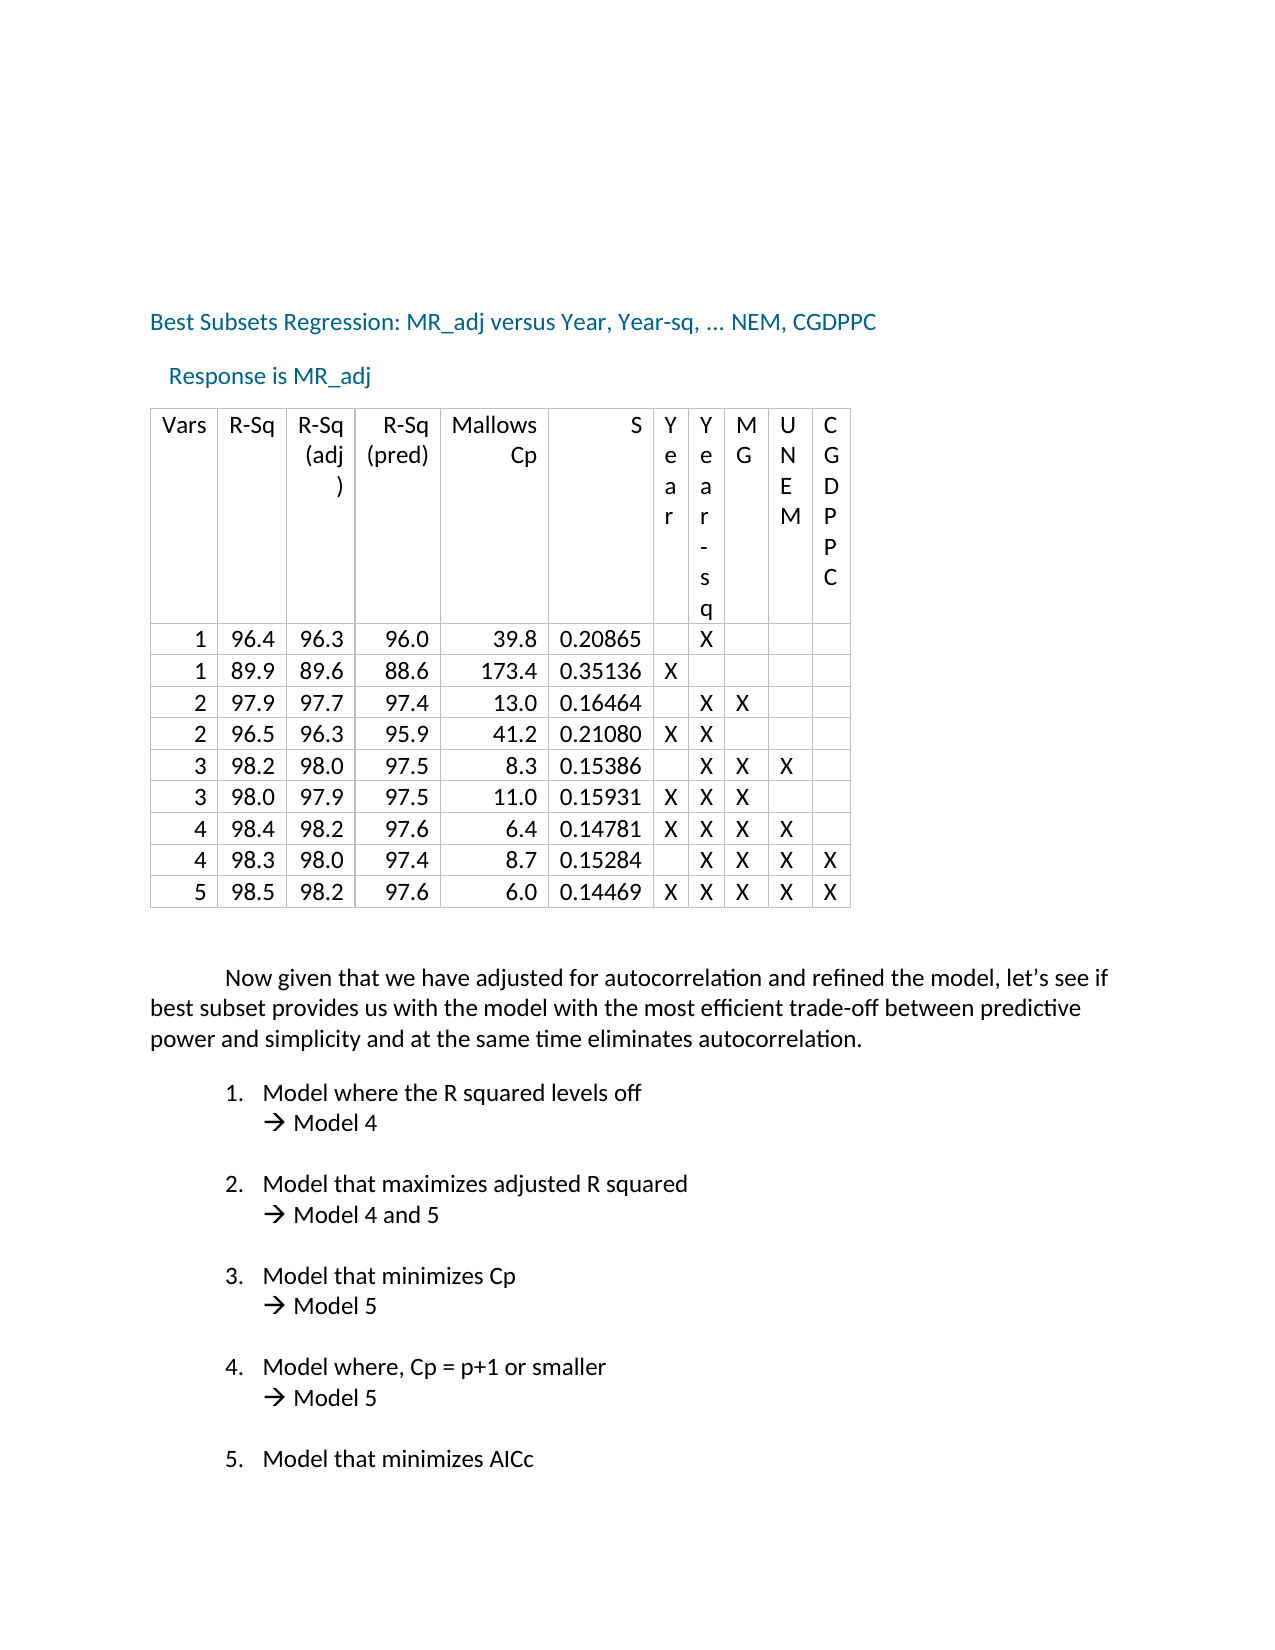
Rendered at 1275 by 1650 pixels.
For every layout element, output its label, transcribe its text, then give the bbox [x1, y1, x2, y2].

table_cell [654, 845, 688, 875]
table_cell [813, 781, 850, 812]
table_cell [769, 655, 812, 686]
table_cell 173.4 [441, 655, 548, 686]
list Model where the R squared levels off [225, 1077, 1125, 1107]
table_cell 98.0 [218, 781, 286, 812]
table_cell 0.35136 [549, 655, 653, 686]
table_cell 95.9 [356, 718, 440, 749]
table_cell [769, 687, 812, 717]
table_cell 89.9 [218, 655, 286, 686]
table_cell [769, 781, 812, 812]
table_cell 4 [151, 845, 217, 875]
table_cell X [689, 718, 724, 749]
table_cell X [689, 781, 724, 812]
table_cell X [654, 718, 688, 749]
list Model that minimizes Cp [225, 1260, 1125, 1290]
table_header Y e a r - s q [689, 409, 724, 623]
table_cell 98.4 [218, 813, 286, 843]
table_cell [725, 718, 768, 749]
table_cell 11.0 [441, 781, 548, 812]
table_cell 88.6 [356, 655, 440, 686]
table_cell 1 [151, 624, 217, 654]
table_cell 96.0 [356, 624, 440, 654]
text Response is MR_adj [169, 360, 1125, 390]
table_cell 2 [151, 687, 217, 717]
table_cell 97.4 [356, 687, 440, 717]
table_cell 39.8 [441, 624, 548, 654]
table_cell X [725, 876, 768, 907]
text Now given that we have adjusted for autocorrelation and refined the model, let’s see if best subset provides us with the model with the most efficient trade-off between predictive power and simplicity and at the same time eliminates autocorrelation. [150, 962, 1125, 1053]
table_cell 98.0 [287, 750, 354, 780]
table_cell 98.2 [287, 813, 354, 843]
table_header Vars [151, 409, 217, 623]
table_cell X [725, 750, 768, 780]
table_cell 97.7 [287, 687, 354, 717]
table_cell [725, 655, 768, 686]
table_cell 6.0 [441, 876, 548, 907]
table_cell [813, 813, 850, 843]
table_cell 98.2 [218, 750, 286, 780]
table_cell [654, 687, 688, 717]
table_cell X [654, 813, 688, 843]
table_header Y e a r [654, 409, 688, 623]
table_cell 5 [151, 876, 217, 907]
table_cell 97.4 [356, 845, 440, 875]
table_cell 97.5 [356, 781, 440, 812]
table_cell 0.14469 [549, 876, 653, 907]
table_cell 0.16464 [549, 687, 653, 717]
table_cell X [769, 845, 812, 875]
table_cell 3 [151, 750, 217, 780]
table_cell X [725, 813, 768, 843]
list Model that minimizes AICc [225, 1443, 1125, 1473]
list Model 4 and 5 [262, 1199, 1125, 1229]
table_cell [769, 624, 812, 654]
table_cell X [813, 876, 850, 907]
table_cell 0.15284 [549, 845, 653, 875]
list Model 4 [262, 1107, 1125, 1138]
table_cell [654, 750, 688, 780]
table_cell 96.5 [218, 718, 286, 749]
table_cell X [725, 687, 768, 717]
list Model where, Cp = p+1 or smaller [225, 1351, 1125, 1382]
table_cell 89.6 [287, 655, 354, 686]
table_cell 8.7 [441, 845, 548, 875]
table_cell X [689, 750, 724, 780]
table_cell [813, 687, 850, 717]
table_cell 0.14781 [549, 813, 653, 843]
table_cell 98.0 [287, 845, 354, 875]
table_cell X [689, 624, 724, 654]
table_cell X [689, 876, 724, 907]
list Model 5 [262, 1382, 1125, 1412]
table_cell X [725, 781, 768, 812]
table_cell 98.5 [218, 876, 286, 907]
table_cell 41.2 [441, 718, 548, 749]
table_cell X [654, 655, 688, 686]
table_cell X [689, 687, 724, 717]
table_cell 96.3 [287, 718, 354, 749]
table_cell 98.2 [287, 876, 354, 907]
list Model 5 [262, 1290, 1125, 1321]
table_cell [654, 624, 688, 654]
table_cell X [689, 845, 724, 875]
table_cell 8.3 [441, 750, 548, 780]
table_cell X [813, 845, 850, 875]
table_header Mallows Cp [441, 409, 548, 623]
table_cell X [769, 813, 812, 843]
table_cell 1 [151, 655, 217, 686]
text Best Subsets Regression: MR_adj versus Year, Year-sq, ... NEM, CGDPPC [150, 306, 1125, 336]
table_cell X [769, 876, 812, 907]
table_cell 3 [151, 781, 217, 812]
table_cell X [654, 781, 688, 812]
table_cell 97.9 [287, 781, 354, 812]
table_cell 13.0 [441, 687, 548, 717]
table_cell [813, 655, 850, 686]
table_cell 98.3 [218, 845, 286, 875]
table_cell 0.15931 [549, 781, 653, 812]
table_cell 97.6 [356, 813, 440, 843]
table_cell X [689, 813, 724, 843]
table_cell 96.3 [287, 624, 354, 654]
table_cell 96.4 [218, 624, 286, 654]
table_cell [689, 655, 724, 686]
table_cell 0.20865 [549, 624, 653, 654]
table_cell X [654, 876, 688, 907]
table_cell X [769, 750, 812, 780]
table_header S [549, 409, 653, 623]
table_cell [813, 718, 850, 749]
table_cell 4 [151, 813, 217, 843]
table_cell 0.15386 [549, 750, 653, 780]
table_cell 97.5 [356, 750, 440, 780]
table_cell 6.4 [441, 813, 548, 843]
table_header C G D P P C [813, 409, 850, 623]
table_cell 2 [151, 718, 217, 749]
table_header M G [725, 409, 768, 623]
table_header R-Sq [218, 409, 286, 623]
table_cell 0.21080 [549, 718, 653, 749]
table_cell 97.6 [356, 876, 440, 907]
table_cell [725, 624, 768, 654]
table_cell 97.9 [218, 687, 286, 717]
table_cell X [725, 845, 768, 875]
table_cell [813, 750, 850, 780]
table_cell [769, 718, 812, 749]
table_cell [813, 624, 850, 654]
table_header U N E M [769, 409, 812, 623]
table_header R-Sq (adj) [287, 409, 354, 623]
table_header R-Sq (pred) [356, 409, 440, 623]
list Model that maximizes adjusted R squared [225, 1168, 1125, 1199]
